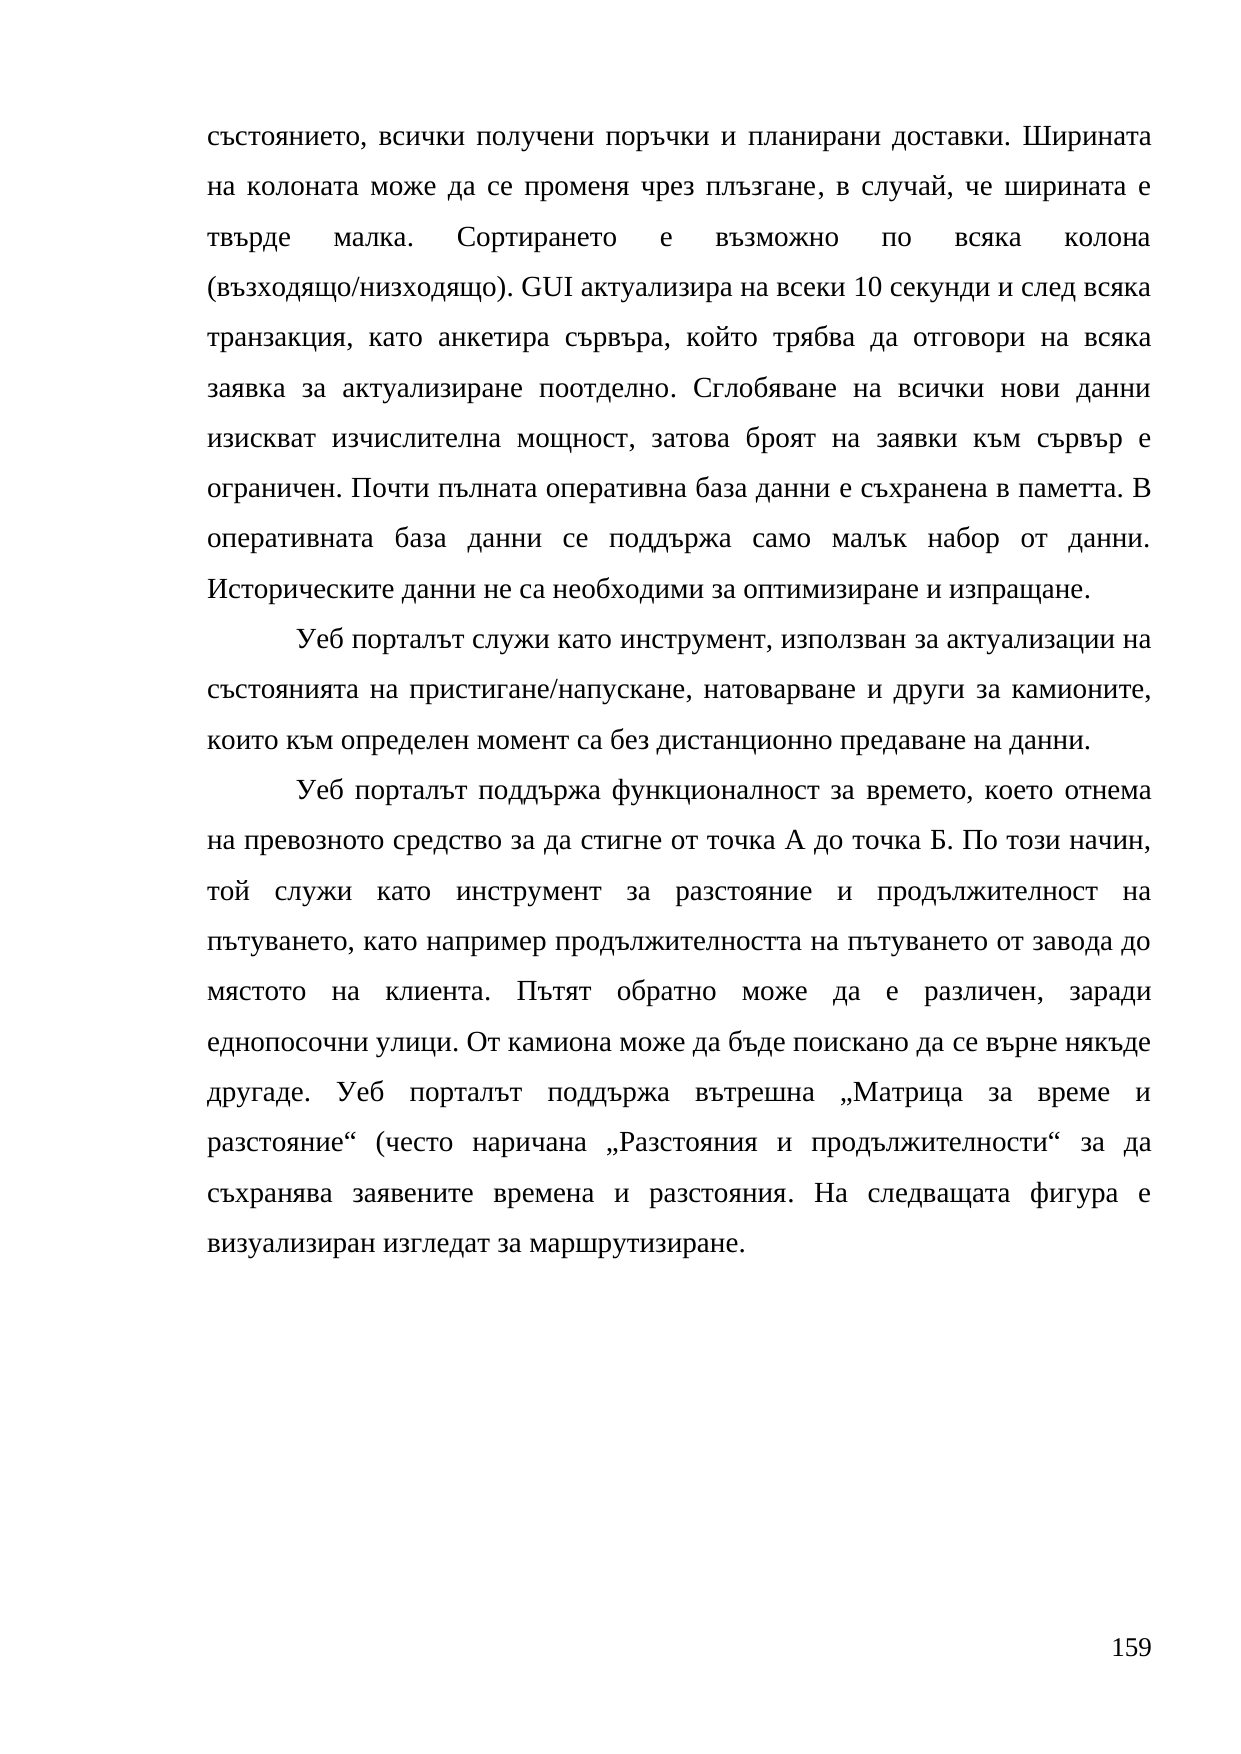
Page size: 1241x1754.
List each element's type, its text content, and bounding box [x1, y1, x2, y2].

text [207, 118, 1152, 604]
text Уеб порталът служи като инструмент, използван за актуализации на състоянията на пристигане/напускане, натоварване и други за камионите, които към определен момент са без дистанционно предаване на данни. [207, 621, 1152, 755]
text Уеб порталът поддържа функционалност за времето, което отнема на превозното средство за да стигне от точка А до точка Б. По този начин, той служи като инструмент за разстояние и продължителност на пътуването, като например продължителността на пътуването от завода до мястото на клиента. Пътят обратно може да е различен, заради еднопосочни улици. От камиона може да бъде поискано да се върне някъде другаде. Уеб порталът поддържа вътрешна „Матрица за време и разстояние“ (често наричана „Разстояния и продължителности“ за да съхранява заявените времена и разстояния. На следващата фигура е визуализиран изгледат за маршрутизиране. [207, 772, 1152, 1258]
